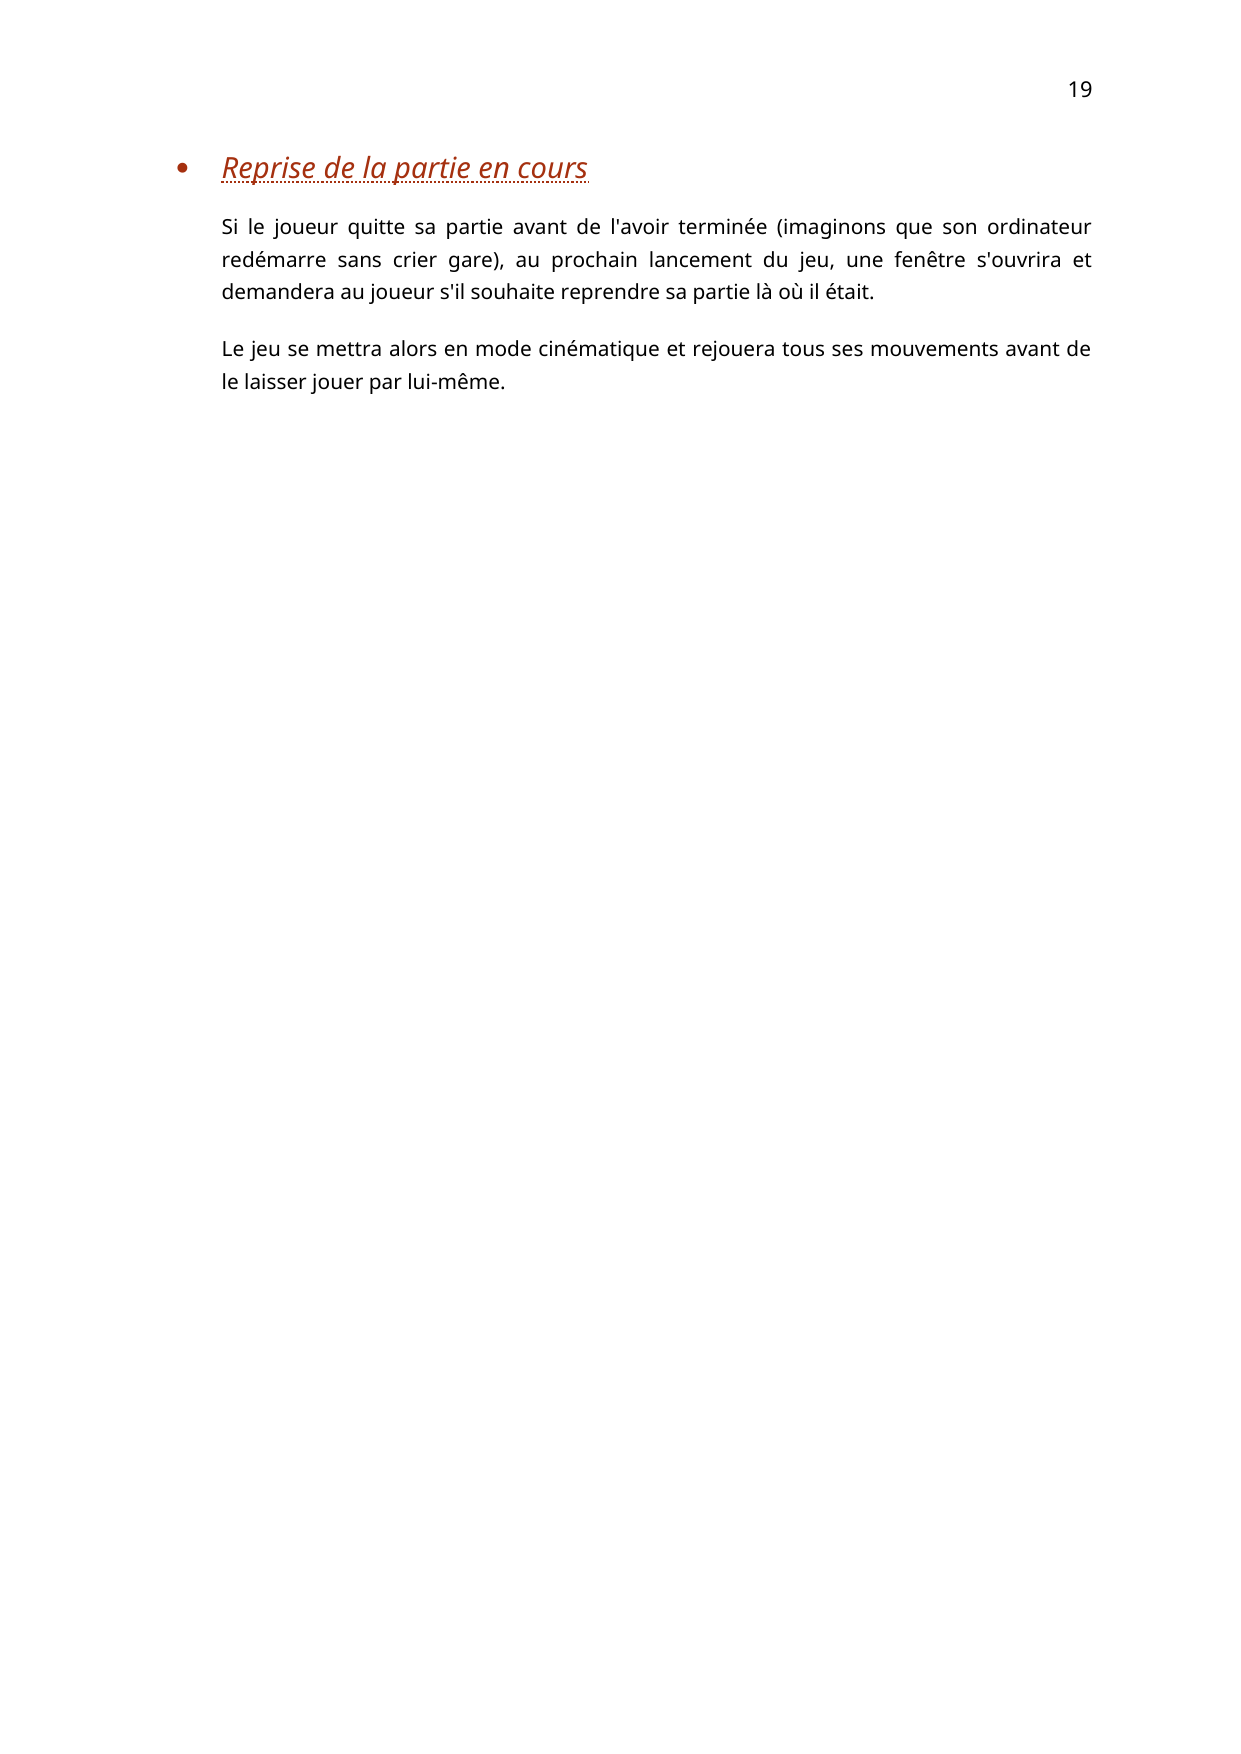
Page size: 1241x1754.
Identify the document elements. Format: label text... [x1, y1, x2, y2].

text Si le joueur quitte sa partie avant de l'avoir terminée (imaginons que son ordinateur redémarre sans crier gare), au prochain lancement du jeu, une fenêtre s'ouvrira et demandera au joueur s'il souhaite reprendre sa partie là où il était. [221, 212, 1093, 306]
text Reprise de la partie en cours [177, 148, 1093, 187]
text Le jeu se mettra alors en mode cinématique et rejouera tous ses mouvements avant de le laisser jouer par lui-même. [221, 334, 1093, 395]
